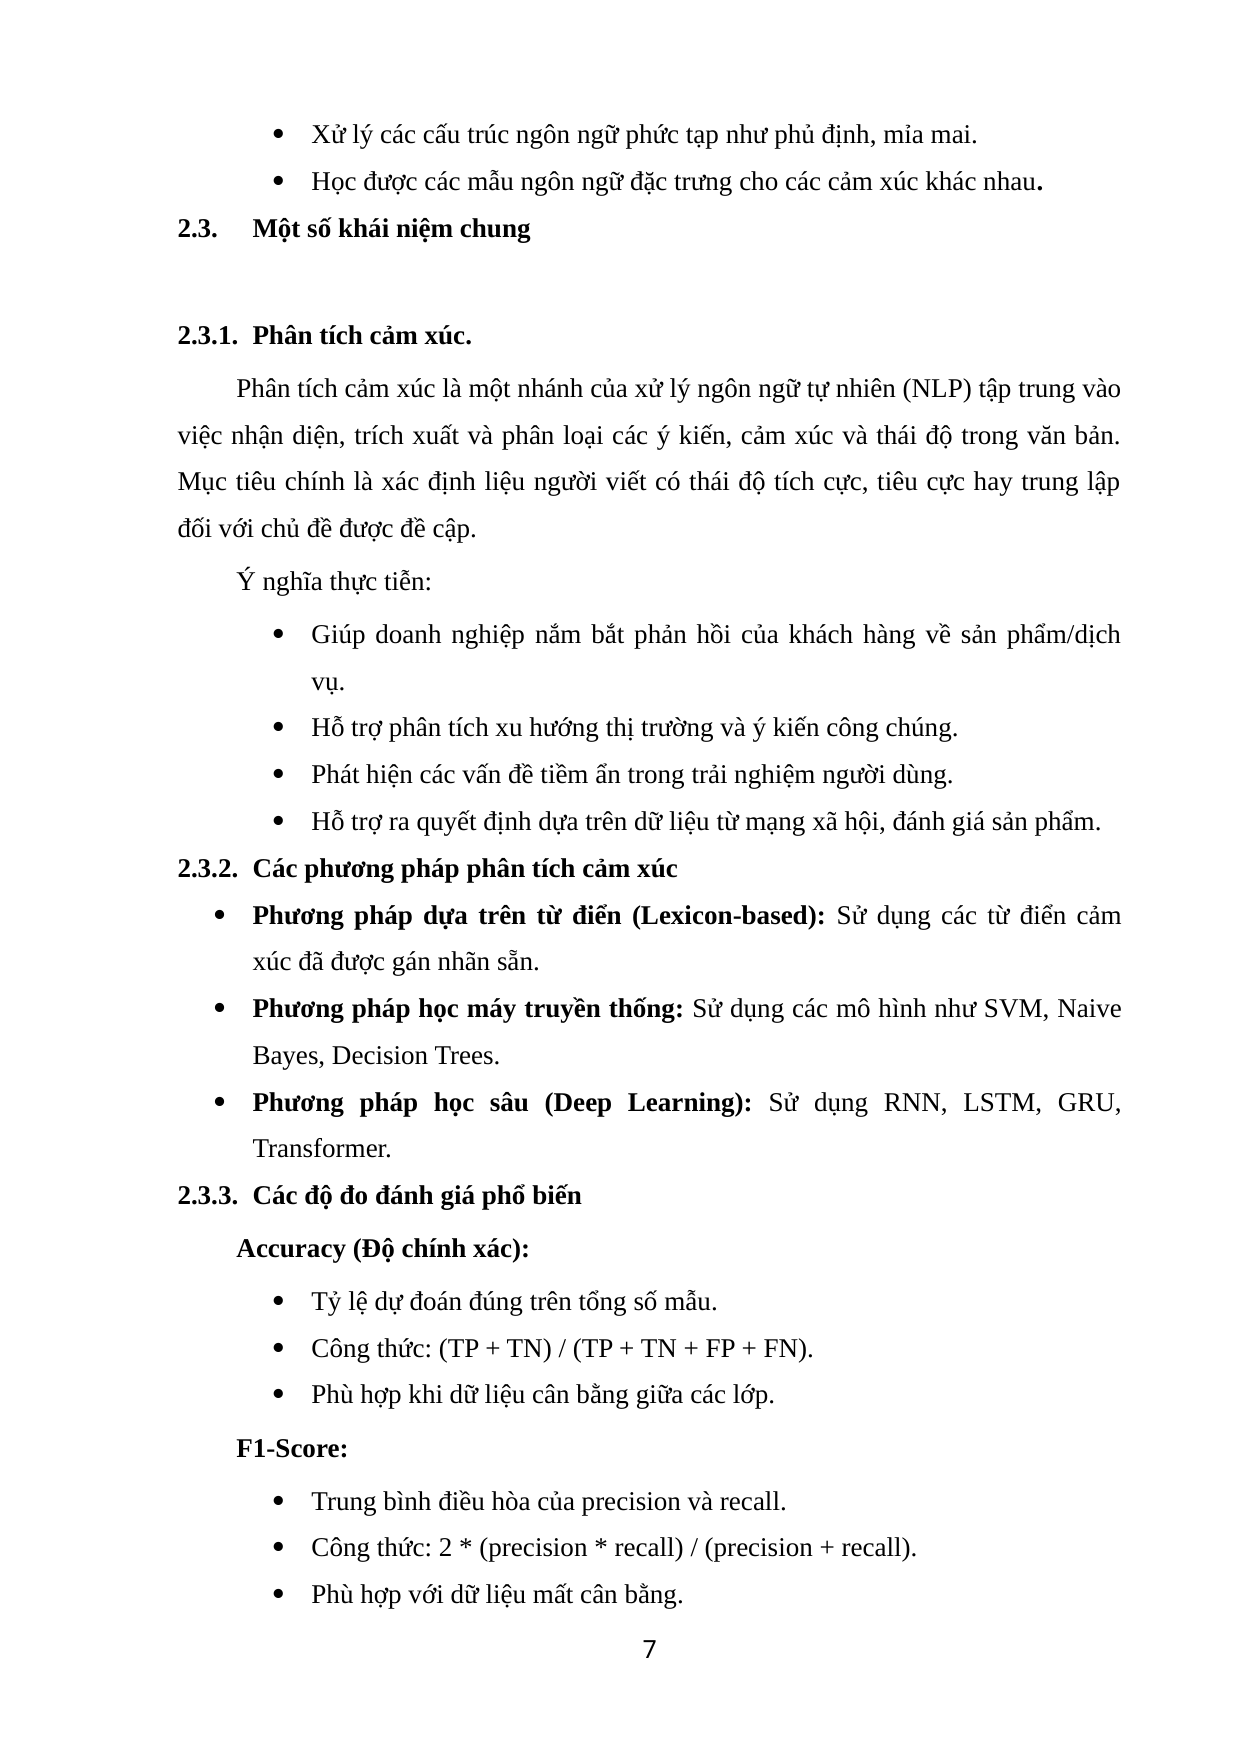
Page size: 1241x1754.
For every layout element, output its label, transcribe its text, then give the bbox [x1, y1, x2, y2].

list Học được các mẫu ngôn ngữ đặc trưng cho các cảm xúc khác nhau. [274, 165, 1122, 196]
list Xử lý các cấu trúc ngôn ngữ phức tạp như phủ định, mỉa mai. [274, 118, 1122, 149]
text Accuracy (Độ chính xác): [177, 1232, 1122, 1263]
text Phân tích cảm xúc là một nhánh của xử lý ngôn ngữ tự nhiên (NLP) tập trung vào việc nhận diện, trích xuất và phân loại các ý kiến, cảm xúc và thái độ trong văn bản. Mục tiêu chính là xác định liệu người viết có thái độ tích cực, tiêu cực hay trung lập đối với chủ đề được đề cập. [177, 372, 1122, 543]
list Phù hợp với dữ liệu mất cân bằng. [274, 1578, 1122, 1610]
list Các độ đo đánh giá phổ biến [177, 1179, 1122, 1210]
list Phân tích cảm xúc. [177, 258, 1122, 350]
list Phương pháp học máy truyền thống: Sử dụng các mô hình như SVM, Naive Bayes, Decision Trees. [215, 992, 1122, 1070]
list Công thức: (TP + TN) / (TP + TN + FP + FN). [274, 1332, 1122, 1363]
list Tỷ lệ dự đoán đúng trên tổng số mẫu. [274, 1285, 1122, 1316]
list Hỗ trợ ra quyết định dựa trên dữ liệu từ mạng xã hội, đánh giá sản phẩm. [274, 805, 1122, 836]
text F1-Score: [236, 1432, 1122, 1463]
list Các phương pháp phân tích cảm xúc [177, 852, 1122, 883]
list Phát hiện các vấn đề tiềm ẩn trong trải nghiệm người dùng. [274, 758, 1122, 789]
list Phương pháp học sâu (Deep Learning): Sử dụng RNN, LSTM, GRU, Transformer. [215, 1086, 1122, 1163]
list Phù hợp khi dữ liệu cân bằng giữa các lớp. [274, 1379, 1122, 1410]
list Trung bình điều hòa của precision và recall. [274, 1485, 1122, 1516]
list Công thức: 2 * (precision * recall) / (precision + recall). [274, 1532, 1122, 1563]
list Phương pháp dựa trên từ điển (Lexicon-based): Sử dụng các từ điển cảm xúc đã được gán nhãn sẵn. [215, 899, 1122, 977]
text Ý nghĩa thực tiễn: [177, 565, 1122, 596]
list Giúp doanh nghiệp nắm bắt phản hồi của khách hàng về sản phẩm/dịch vụ. [274, 618, 1122, 696]
list Một số khái niệm chung [177, 212, 1122, 243]
list Hỗ trợ phân tích xu hướng thị trường và ý kiến công chúng. [274, 711, 1122, 743]
